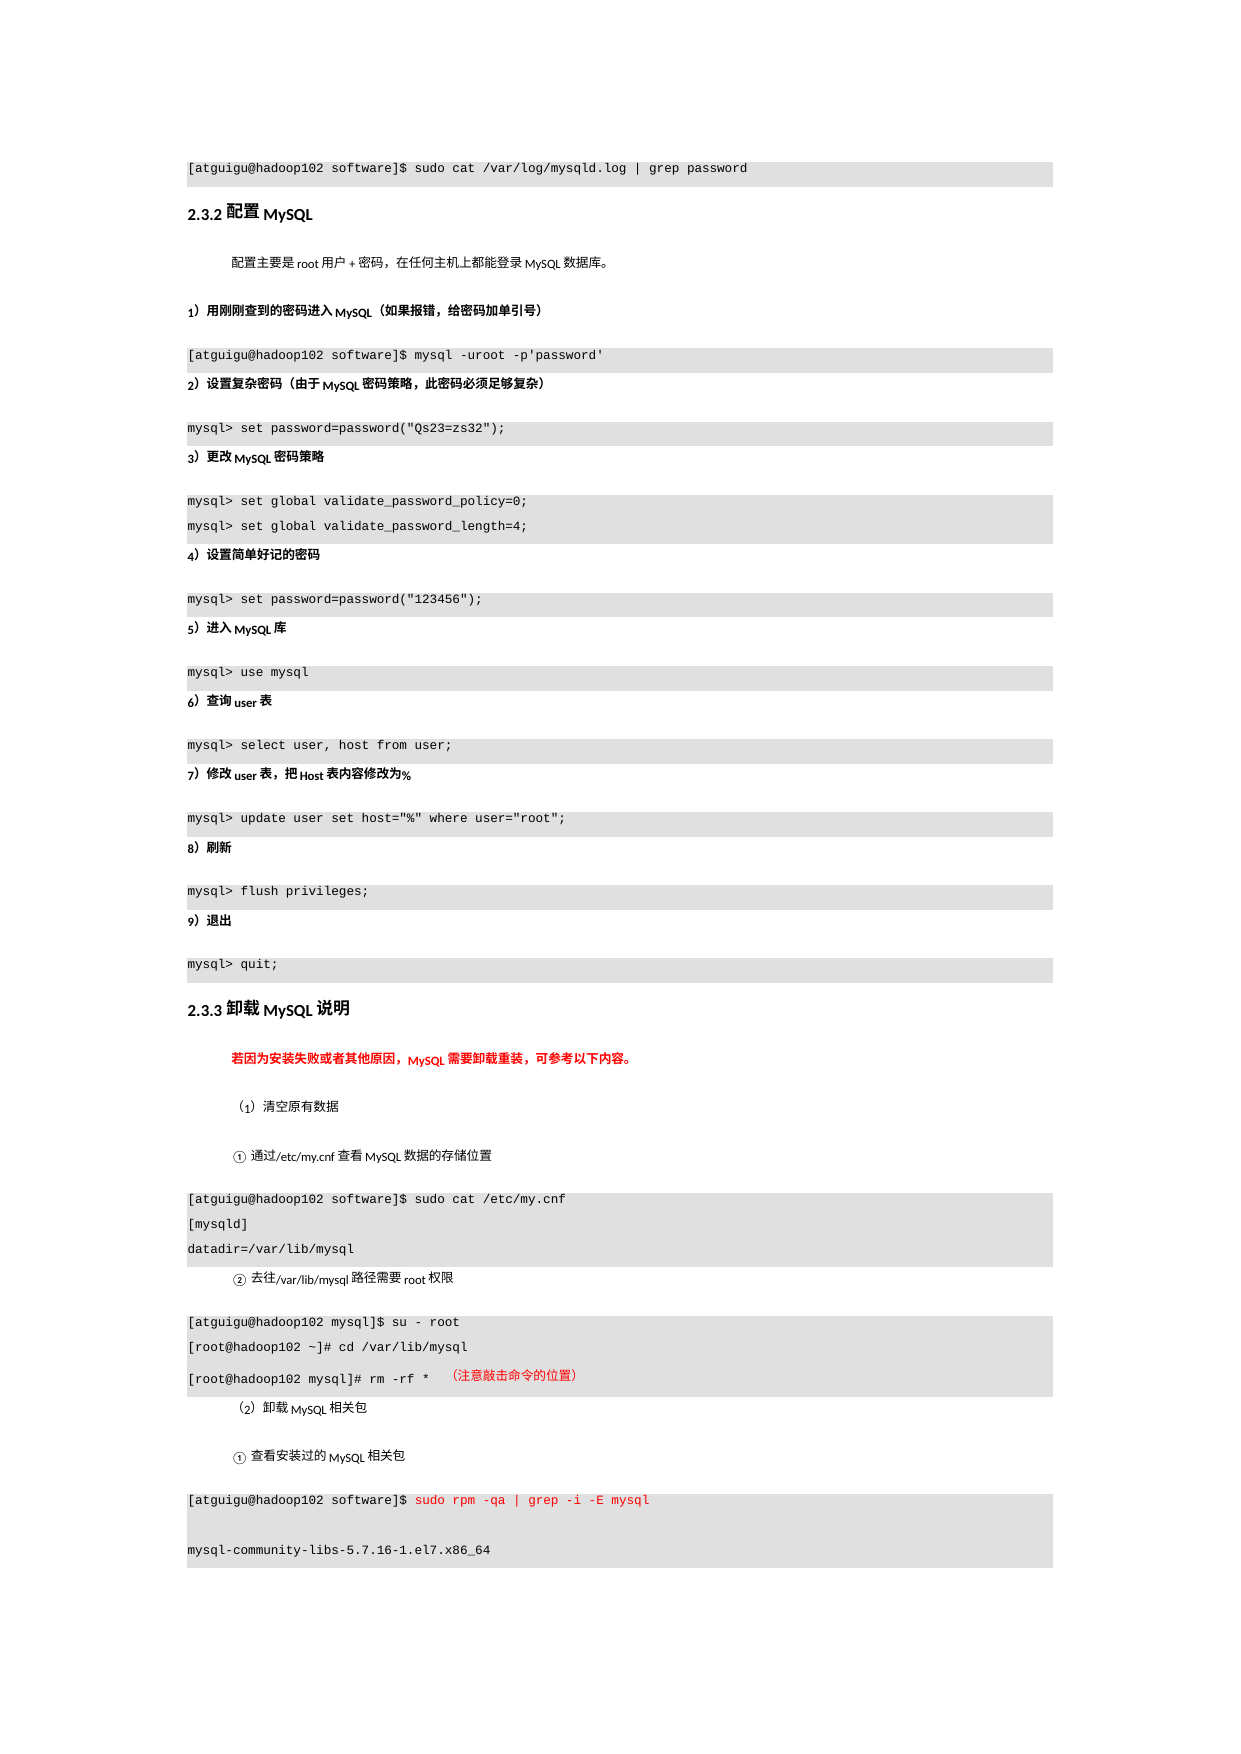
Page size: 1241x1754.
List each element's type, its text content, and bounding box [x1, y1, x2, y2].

text 2）设置复杂密码（由于MySQL密码策略，此密码必须足够复杂） [187, 373, 1053, 406]
text [atguigu@hadoop102 software]$ sudo cat /etc/my.cnf [187, 1193, 1053, 1218]
text [atguigu@hadoop102 software]$ mysql -uroot -p'password' [187, 348, 1053, 373]
text mysql> quit; [187, 958, 1053, 983]
text mysql> set password=password("123456"); [187, 593, 1053, 617]
text 5）进入MySQL库 [187, 617, 1053, 650]
text 配置主要是root用户 + 密码，在任何主机上都能登录MySQL数据库。 [187, 252, 1053, 284]
text ①查看安装过的MySQL相关包 [187, 1446, 1053, 1478]
text [atguigu@hadoop102 mysql]$ su - root [187, 1316, 1053, 1341]
text [atguigu@hadoop102 software]$ sudo rpm -qa | grep -i -E mysql [187, 1494, 1053, 1519]
text 6）查询user表 [187, 691, 1053, 723]
text mysql-community-libs-5.7.16-1.el7.x86_64 [187, 1543, 1053, 1568]
text mysql> set password=password("Qs23=zs32"); [187, 422, 1053, 446]
text 3）更改MySQL密码策略 [187, 446, 1053, 479]
text [root@hadoop102 ~]# cd /var/lib/mysql [187, 1341, 1053, 1365]
text [mysqld] [187, 1218, 1053, 1243]
text 8）刷新 [187, 837, 1053, 869]
text mysql> set global validate_password_policy=0; [187, 495, 1053, 519]
text 9）退出 [187, 910, 1053, 942]
text 1）用刚刚查到的密码进入MySQL（如果报错，给密码加单引号） [187, 300, 1053, 333]
text 若因为安装失败或者其他原因，MySQL需要卸载重装，可参考以下内容。 [187, 1048, 1053, 1081]
text mysql> select user, host from user; [187, 739, 1053, 764]
text mysql> set global validate_password_length=4; [187, 519, 1053, 544]
text mysql> use mysql [187, 666, 1053, 691]
text ①通过/etc/my.cnf查看MySQL数据的存储位置 [187, 1145, 1053, 1177]
text 4）设置简单好记的密码 [187, 544, 1053, 577]
text mysql> update user set host="%" where user="root"; [187, 812, 1053, 837]
text [atguigu@hadoop102 software]$ sudo cat /var/log/mysqld.log | grep password [187, 162, 1053, 187]
subtitle 2.3.3 卸载MySQL说明 [187, 983, 1053, 1048]
text （1）清空原有数据 [187, 1096, 1053, 1129]
text datadir=/var/lib/mysql [187, 1243, 1053, 1267]
subtitle 2.3.2 配置MySQL [187, 187, 1053, 252]
text （2）卸载MySQL相关包 [187, 1397, 1053, 1430]
text [root@hadoop102 mysql]# rm -rf * （注意敲击命令的位置） [187, 1365, 1053, 1397]
text 7）修改user表，把Host表内容修改为% [187, 764, 1053, 796]
text mysql> flush privileges; [187, 885, 1053, 910]
text ②去往/var/lib/mysql路径需要root权限 [187, 1267, 1053, 1300]
